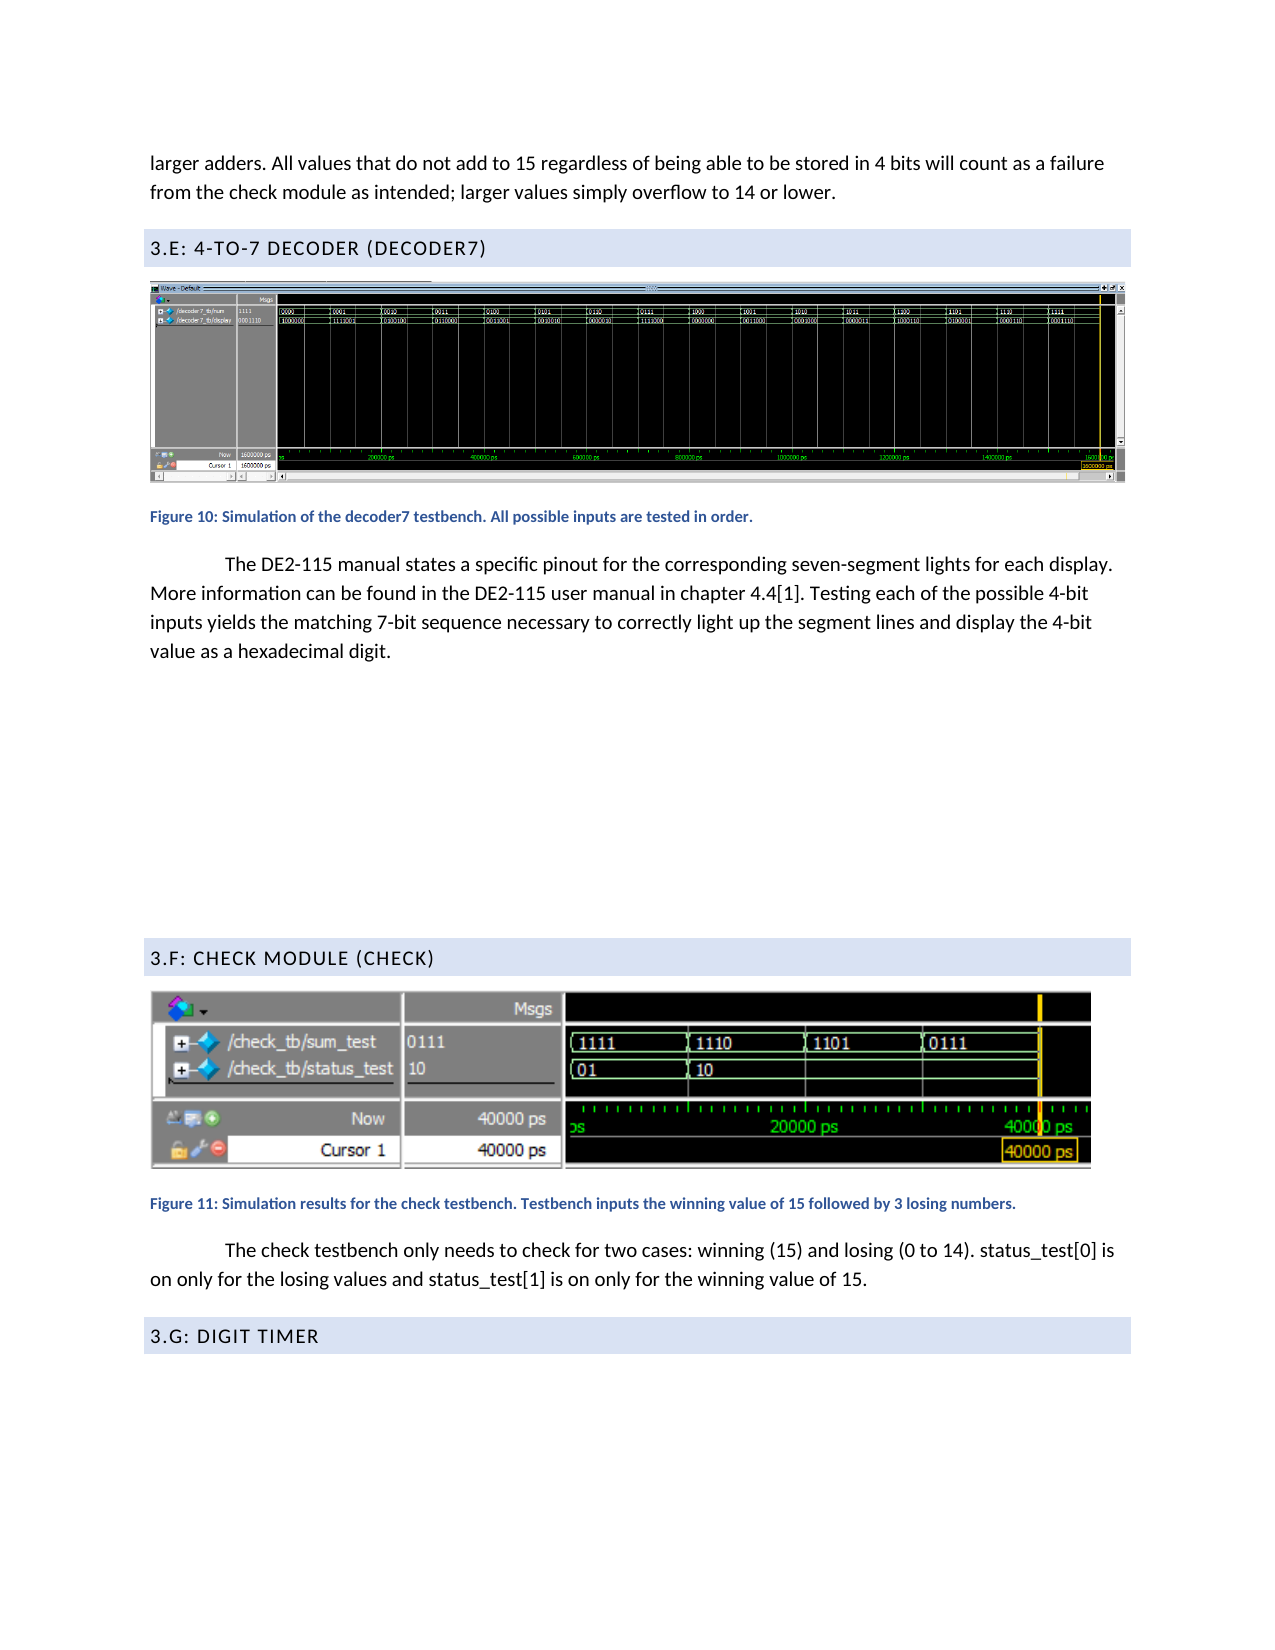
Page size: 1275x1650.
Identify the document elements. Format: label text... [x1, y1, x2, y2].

text Figure 10: Simulation of the decoder7 testbench. All possible inputs are tested in order. [150, 507, 1125, 527]
subtitle 3.E: 4-to-7 Decoder (decoder7) [150, 235, 1125, 261]
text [150, 150, 1125, 204]
subtitle 3.F: Check Module (check) [150, 945, 1125, 970]
picture [150, 990, 1091, 1169]
picture [150, 281, 1125, 483]
text The DE2-115 manual states a specific pinout for the corresponding seven-segment lights for each display. More information can be found in the DE2-115 user manual in chapter 4.4[1]. Testing each of the possible 4-bit inputs yields the matching 7-bit sequence necessary to correctly light up the segment lines and display the 4-bit value as a hexadecimal digit. [150, 551, 1125, 664]
text The check testbench only needs to check for two cases: winning (15) and losing (0 to 14). status_test[0] is on only for the losing values and status_test[1] is on only for the winning value of 15. [150, 1237, 1125, 1292]
subtitle 3.G: Digit Timer [150, 1323, 1125, 1348]
